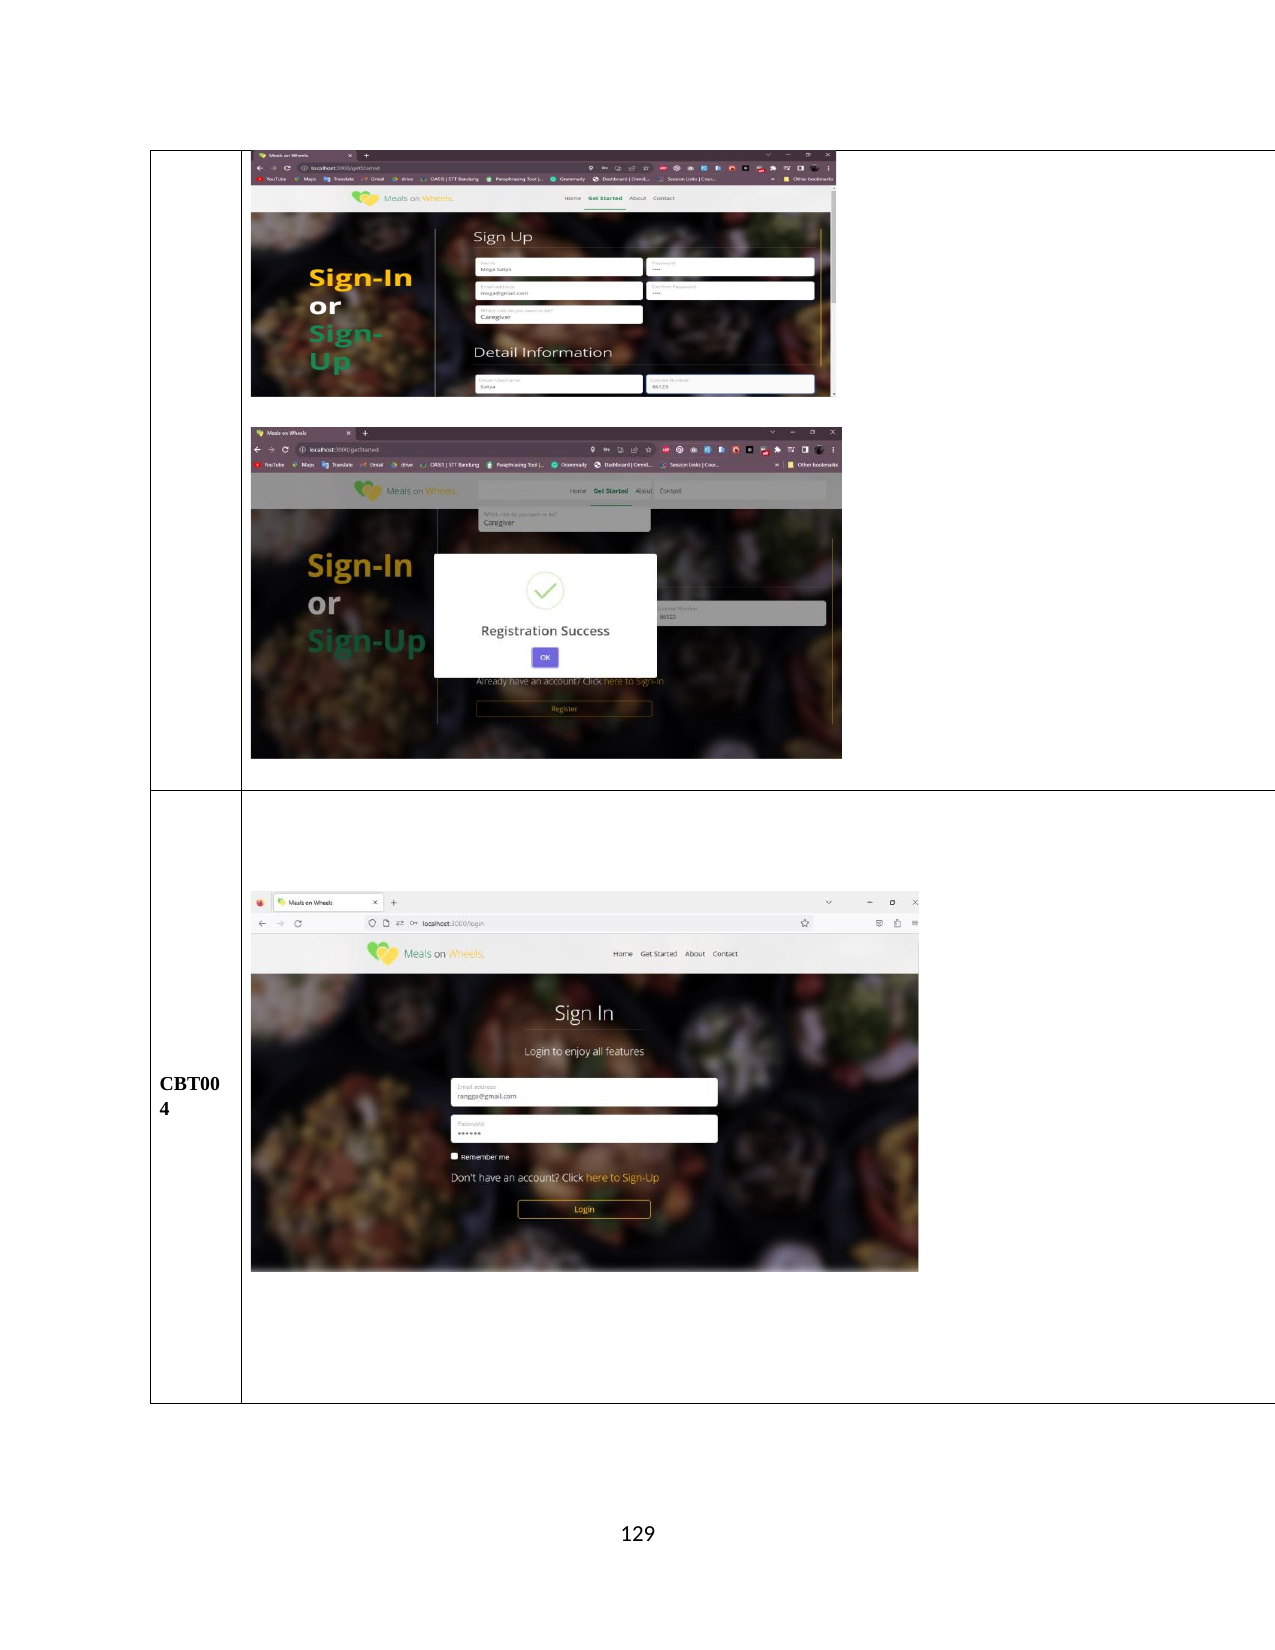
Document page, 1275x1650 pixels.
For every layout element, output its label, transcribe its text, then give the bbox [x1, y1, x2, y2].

table_cell [242, 791, 1275, 1403]
table_cell [242, 151, 1275, 789]
picture [250, 891, 919, 1272]
picture [250, 427, 842, 759]
table_cell CBT004 [151, 791, 241, 1403]
picture [250, 150, 837, 397]
table_cell [151, 151, 241, 789]
